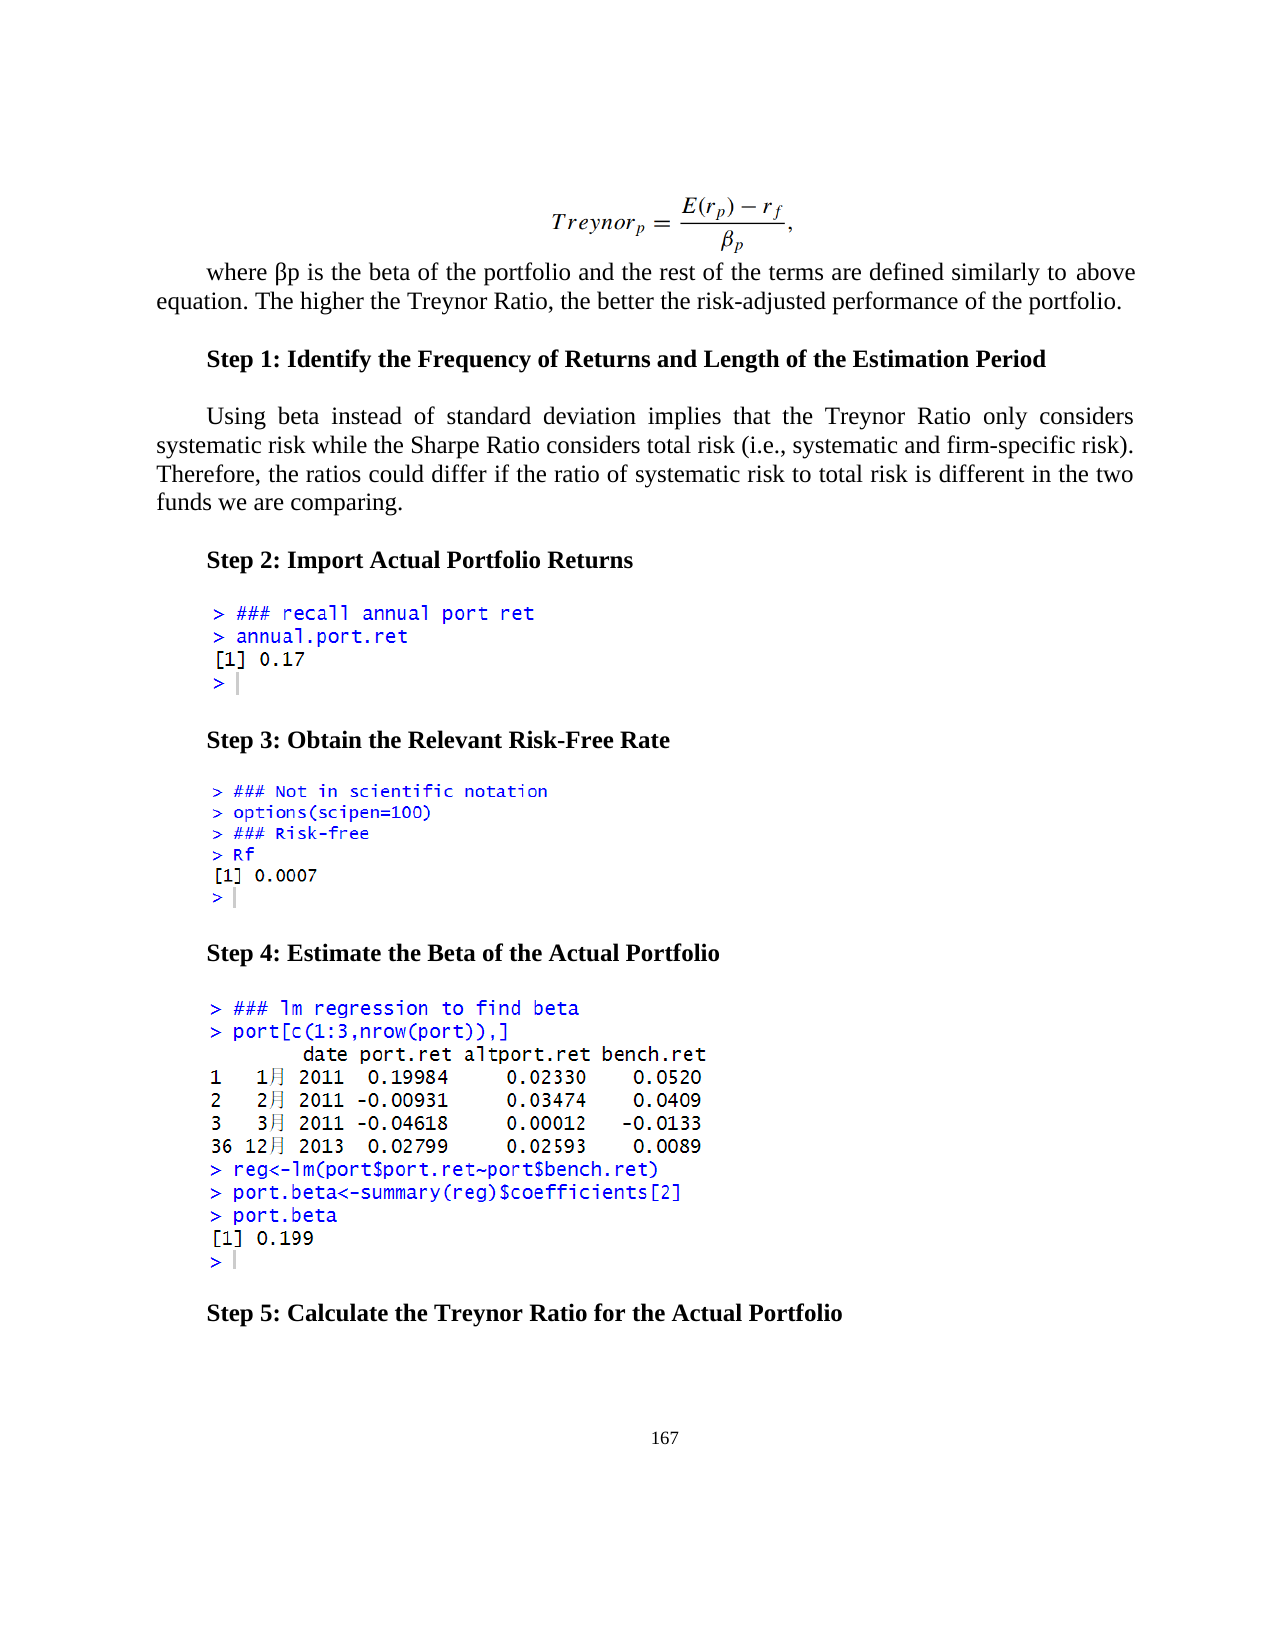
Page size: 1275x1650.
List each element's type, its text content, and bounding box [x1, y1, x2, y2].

picture [545, 189, 796, 258]
text Using beta instead of standard deviation implies that the Treynor Ratio only considers systematic risk while the Sharpe Ratio considers total risk (i.e., systematic and firm-specific risk). Therefore, the ratios could differ if the ratio of systematic risk to total risk is different in the two funds we are comparing. [156, 401, 1135, 516]
text Step 1: Identify the Frequency of Returns and Length of the Estimation Period [156, 344, 1135, 372]
picture [206, 782, 549, 910]
picture [206, 602, 541, 697]
text Step 4: Estimate the Beta of the Actual Portfolio [156, 938, 1135, 967]
text Step 5: Calculate the Treynor Ratio for the Actual Portfolio [156, 1298, 1135, 1326]
picture [206, 996, 711, 1269]
text where βp is the beta of the portfolio and the rest of the terms are defined similarly to above equation. The higher the Treynor Ratio, the better the risk-adjusted performance of the portfolio. [156, 257, 1135, 315]
text Step 2: Import Actual Portfolio Returns [156, 545, 1135, 574]
text Step 3: Obtain the Relevant Risk-Free Rate [156, 725, 1135, 754]
